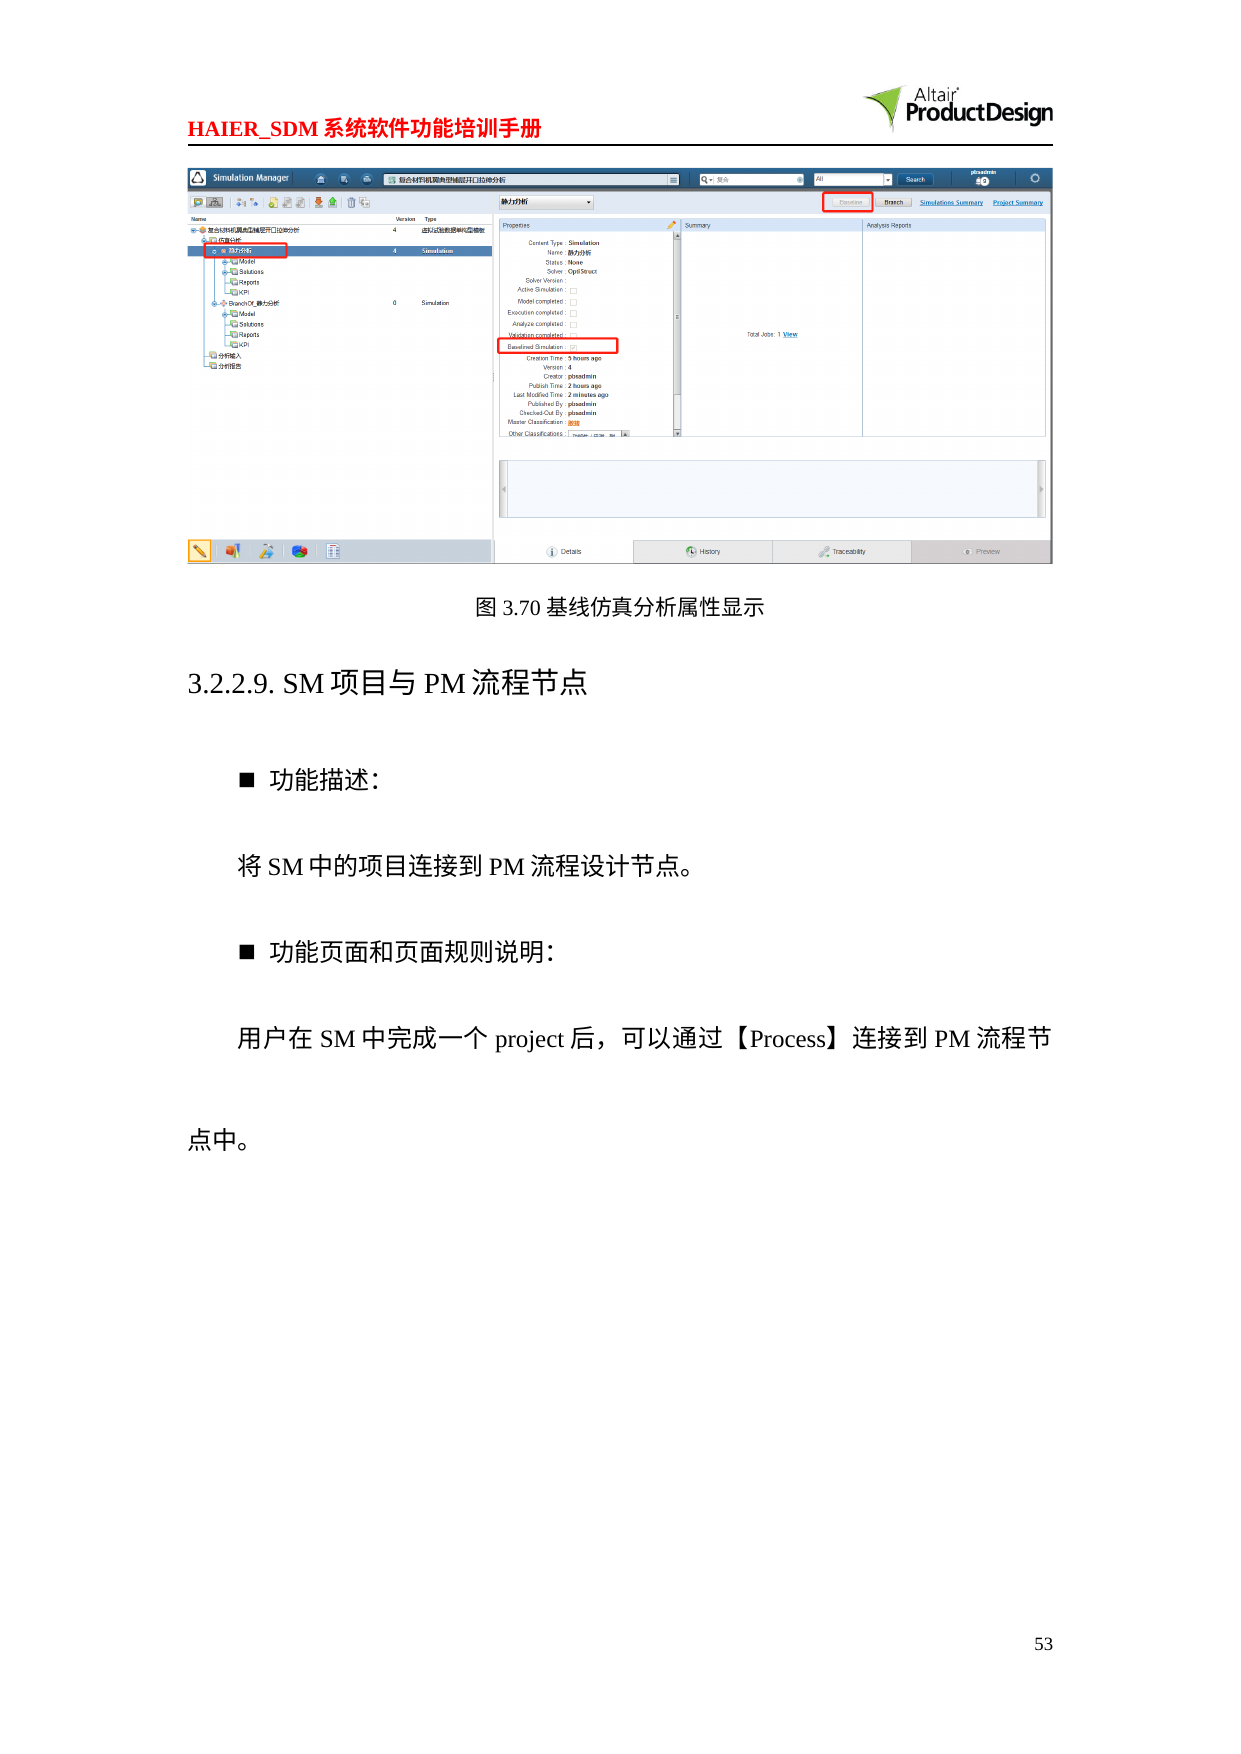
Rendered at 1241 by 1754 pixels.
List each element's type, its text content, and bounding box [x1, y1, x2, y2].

text 功能描述： [187, 745, 1053, 813]
subtitle SM项目与PM流程节点 [187, 647, 1053, 715]
text 用户在SM中完成一个project后，可以通过【Process】连接到PM流程节点中。 [187, 1003, 1053, 1173]
text 将SM中的项目连接到PM流程设计节点。 [187, 831, 1053, 899]
text 功能页面和页面规则说明： [187, 917, 1053, 985]
picture [862, 76, 1053, 137]
picture [187, 167, 1053, 564]
